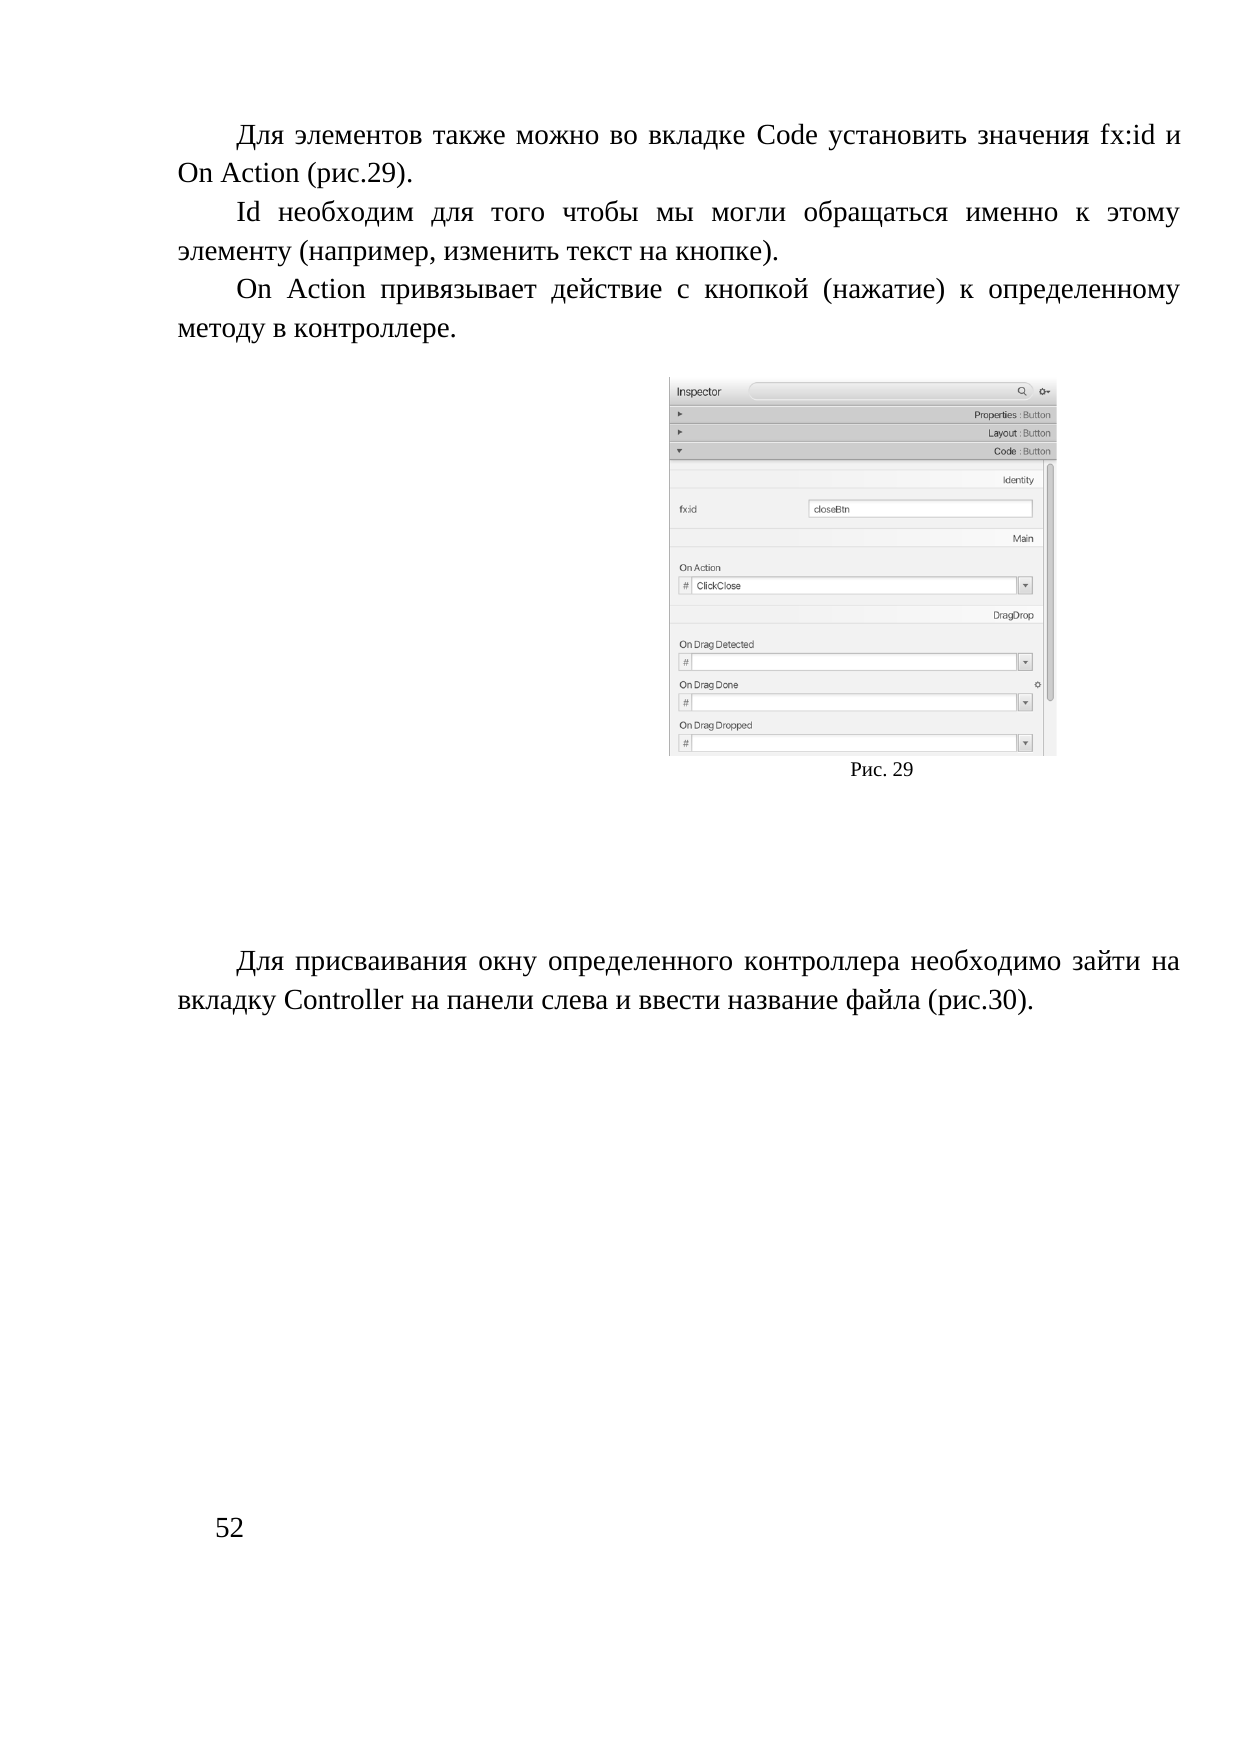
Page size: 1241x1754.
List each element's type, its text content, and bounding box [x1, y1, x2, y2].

list Для элементов также можно во вкладке Code установить значения fx:id и On Action (рис.29). [177, 117, 1181, 189]
picture [669, 377, 1057, 756]
list On Action привязывает действие с кнопкой (нажатие) к определенному методу в контроллере. [177, 271, 1181, 343]
list Id необходим для того чтобы мы могли обращаться именно к этому элементу (например, изменить текст на кнопке). [177, 194, 1181, 266]
text Для присваивания окну определенного контроллера необходимо зайти на вкладку Controller на панели слева и ввести название файла (рис.30). [177, 943, 1181, 1016]
